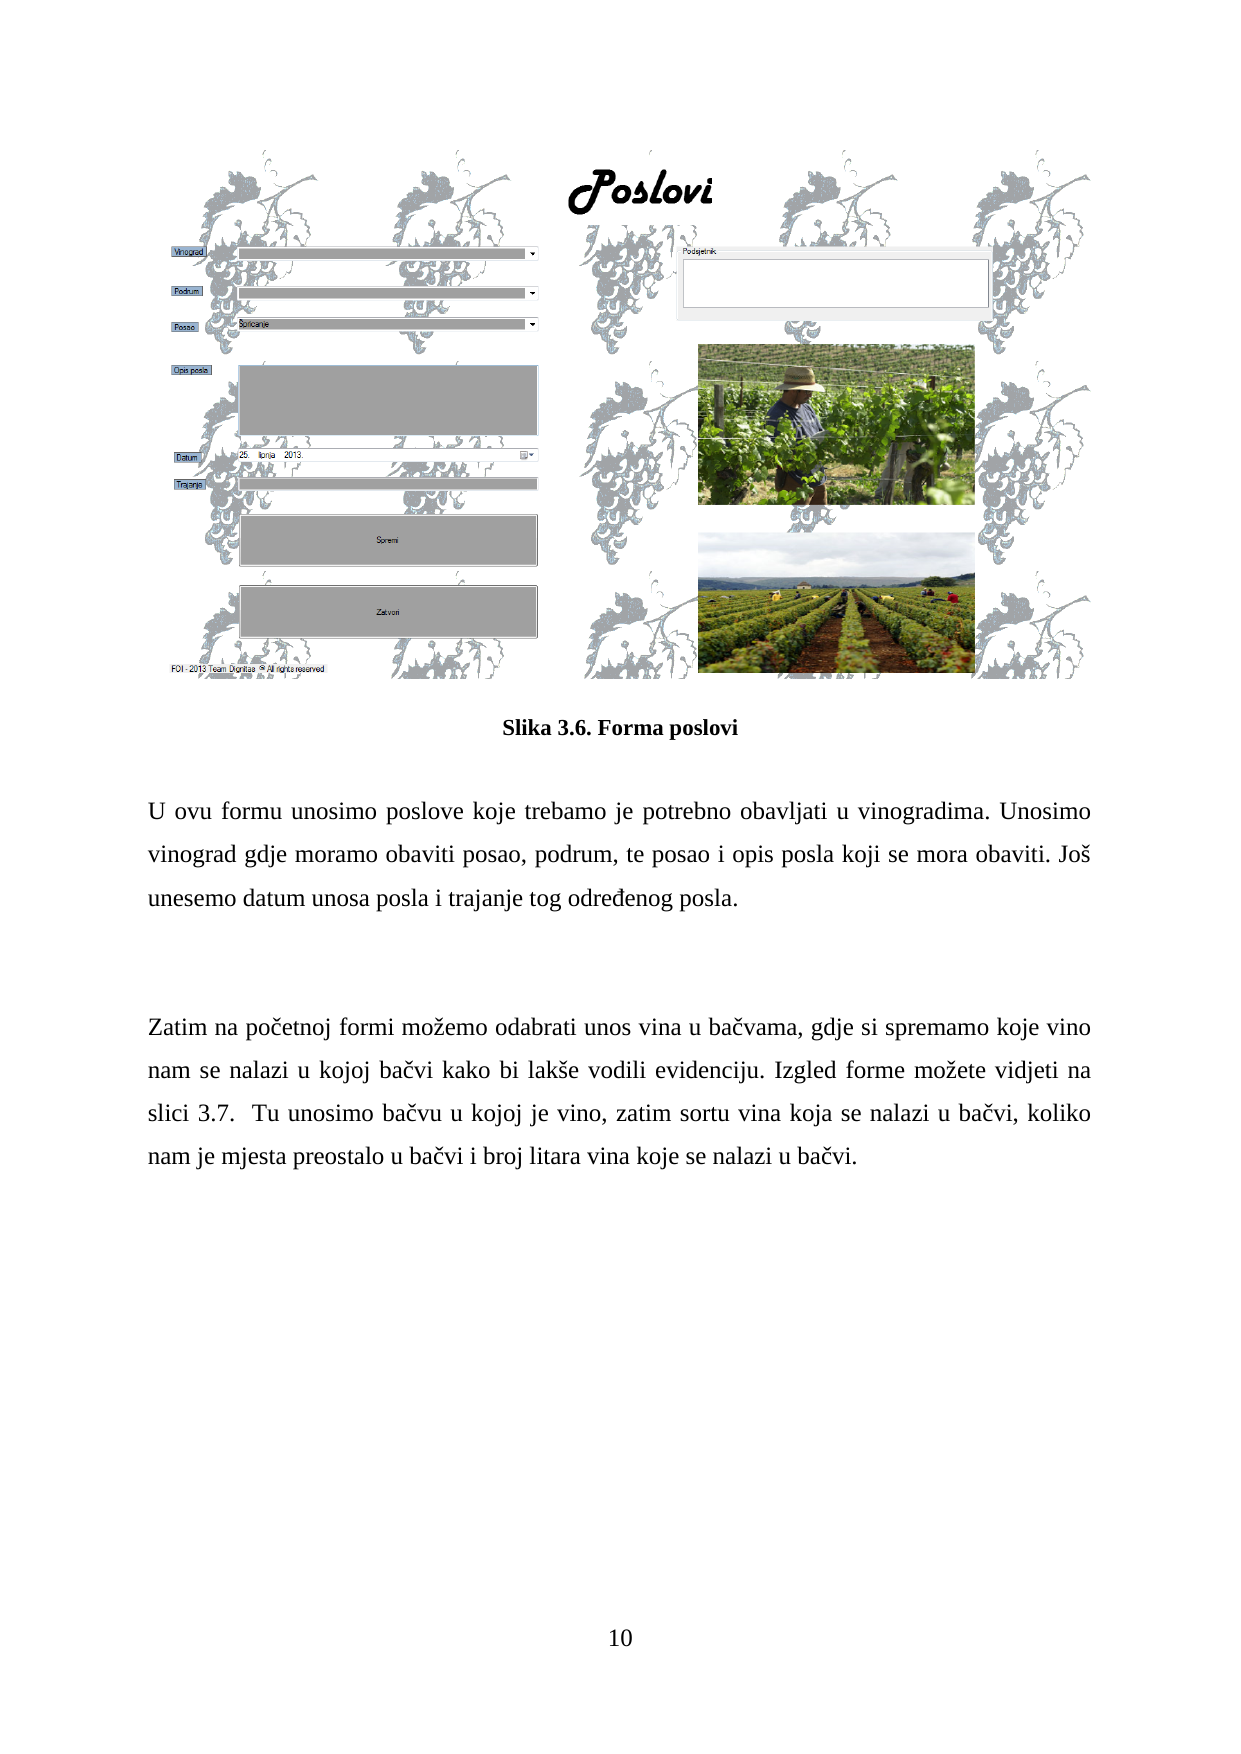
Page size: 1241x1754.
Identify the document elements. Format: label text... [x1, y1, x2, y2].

picture [147, 147, 1093, 679]
subtitle Slika 3.6. Forma poslovi [148, 714, 1093, 740]
text Zatim na početnoj formi možemo odabrati unos vina u bačvama, gdje si spremamo koje vino nam se nalazi u kojoj bačvi kako bi lakše vodili evidenciju. Izgled forme možete vidjeti na slici 3.7. Tu unosimo bačvu u kojoj je vino, zatim sortu vina koja se nalazi u bačvi, koliko nam je mjesta preostalo u bačvi i broj litara vina koje se nalazi u bačvi. [148, 1012, 1093, 1170]
text U ovu formu unosimo poslove koje trebamo je potrebno obavljati u vinogradima. Unosimo vinograd gdje moramo obaviti posao, podrum, te posao i opis posla koji se mora obaviti. Još unesemo datum unosa posla i trajanje tog određenog posla. [148, 796, 1093, 911]
